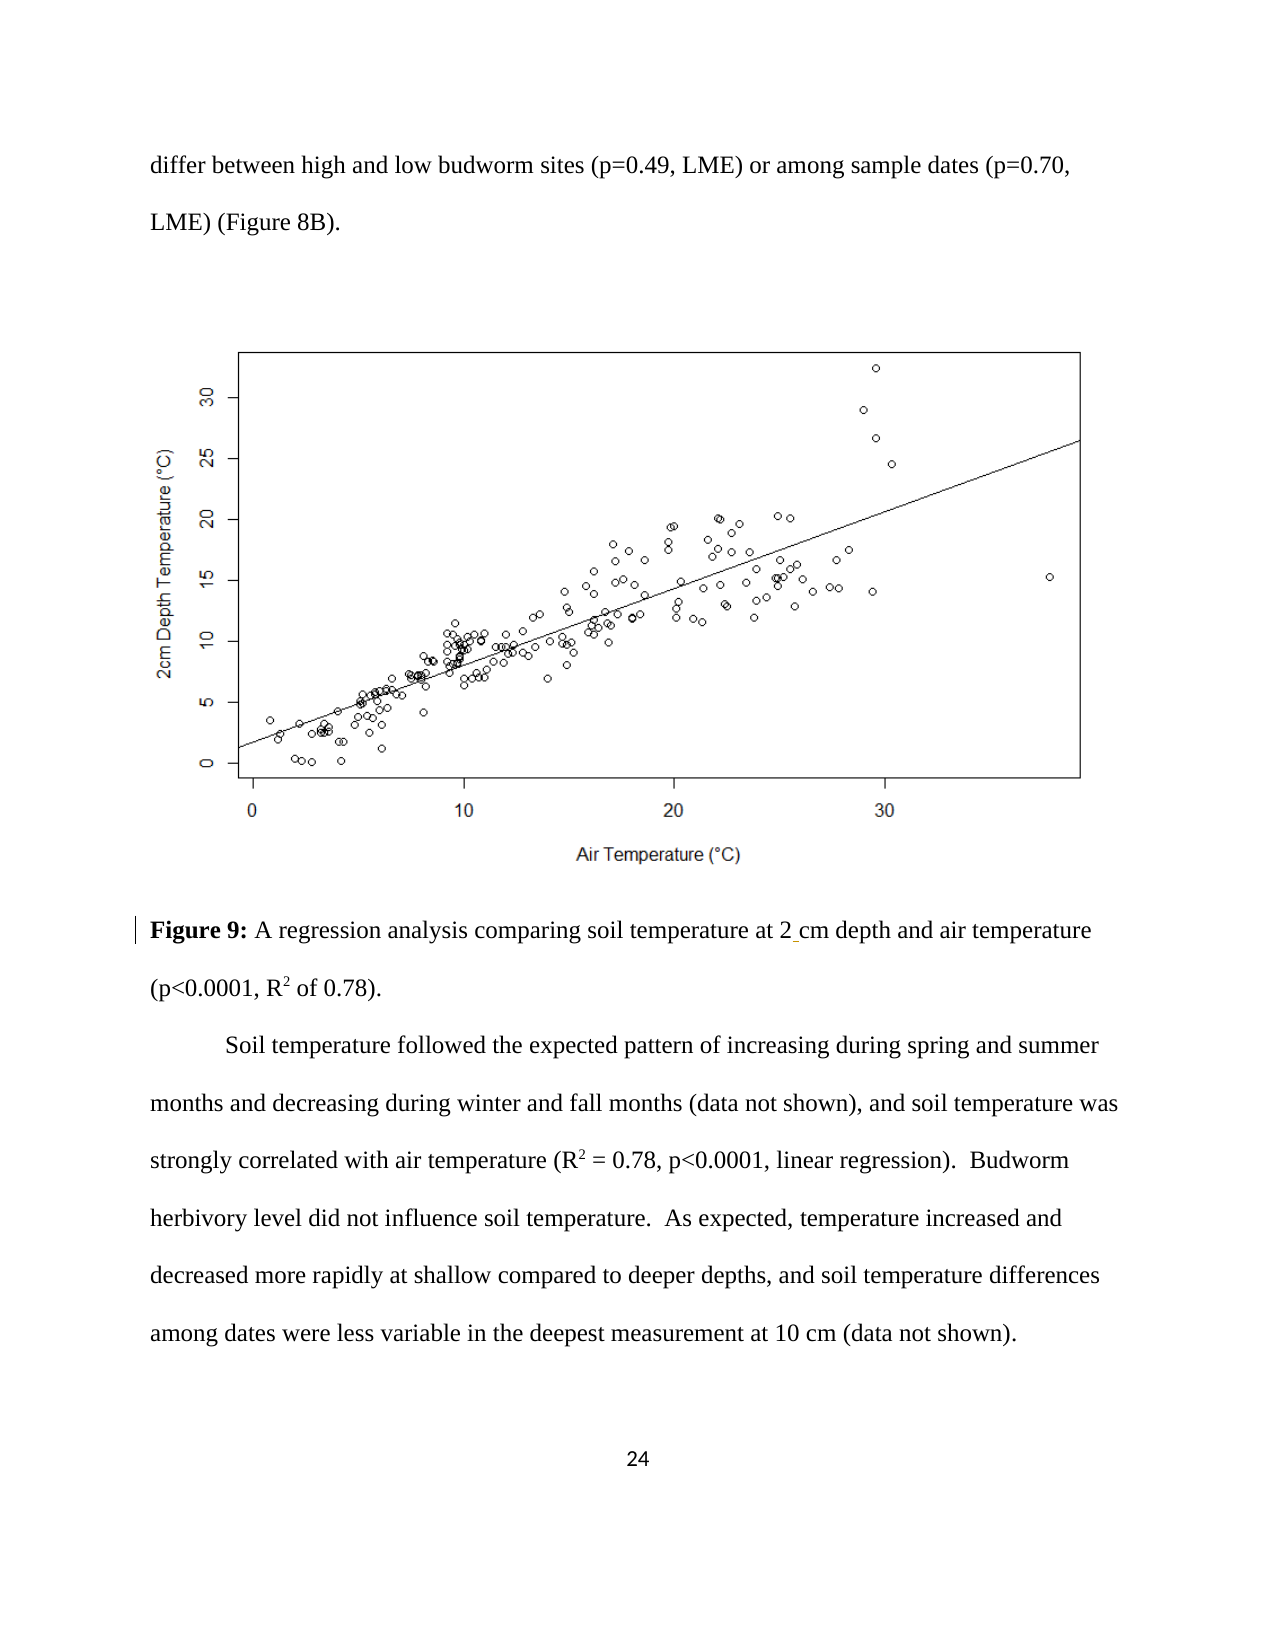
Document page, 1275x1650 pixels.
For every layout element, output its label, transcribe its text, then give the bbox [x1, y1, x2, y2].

picture [150, 264, 1125, 888]
text Soil temperature followed the expected pattern of increasing during spring and summer months and decreasing during winter and fall months (data not shown), and soil temperature was strongly correlated with air temperature (R2 = 0.78, p<0.0001, linear regression). Budworm herbivory level did not influence soil temperature. As expected, temperature increased and decreased more rapidly at shallow compared to deeper depths, and soil temperature differences among dates were less variable in the deepest measurement at 10 cm (data not shown). [150, 1031, 1125, 1347]
text Figure 9: A regression analysis comparing soil temperature at 2cm depth and air temperature (p<0.0001, R2 of 0.78). [150, 916, 1125, 1002]
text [150, 150, 1125, 264]
